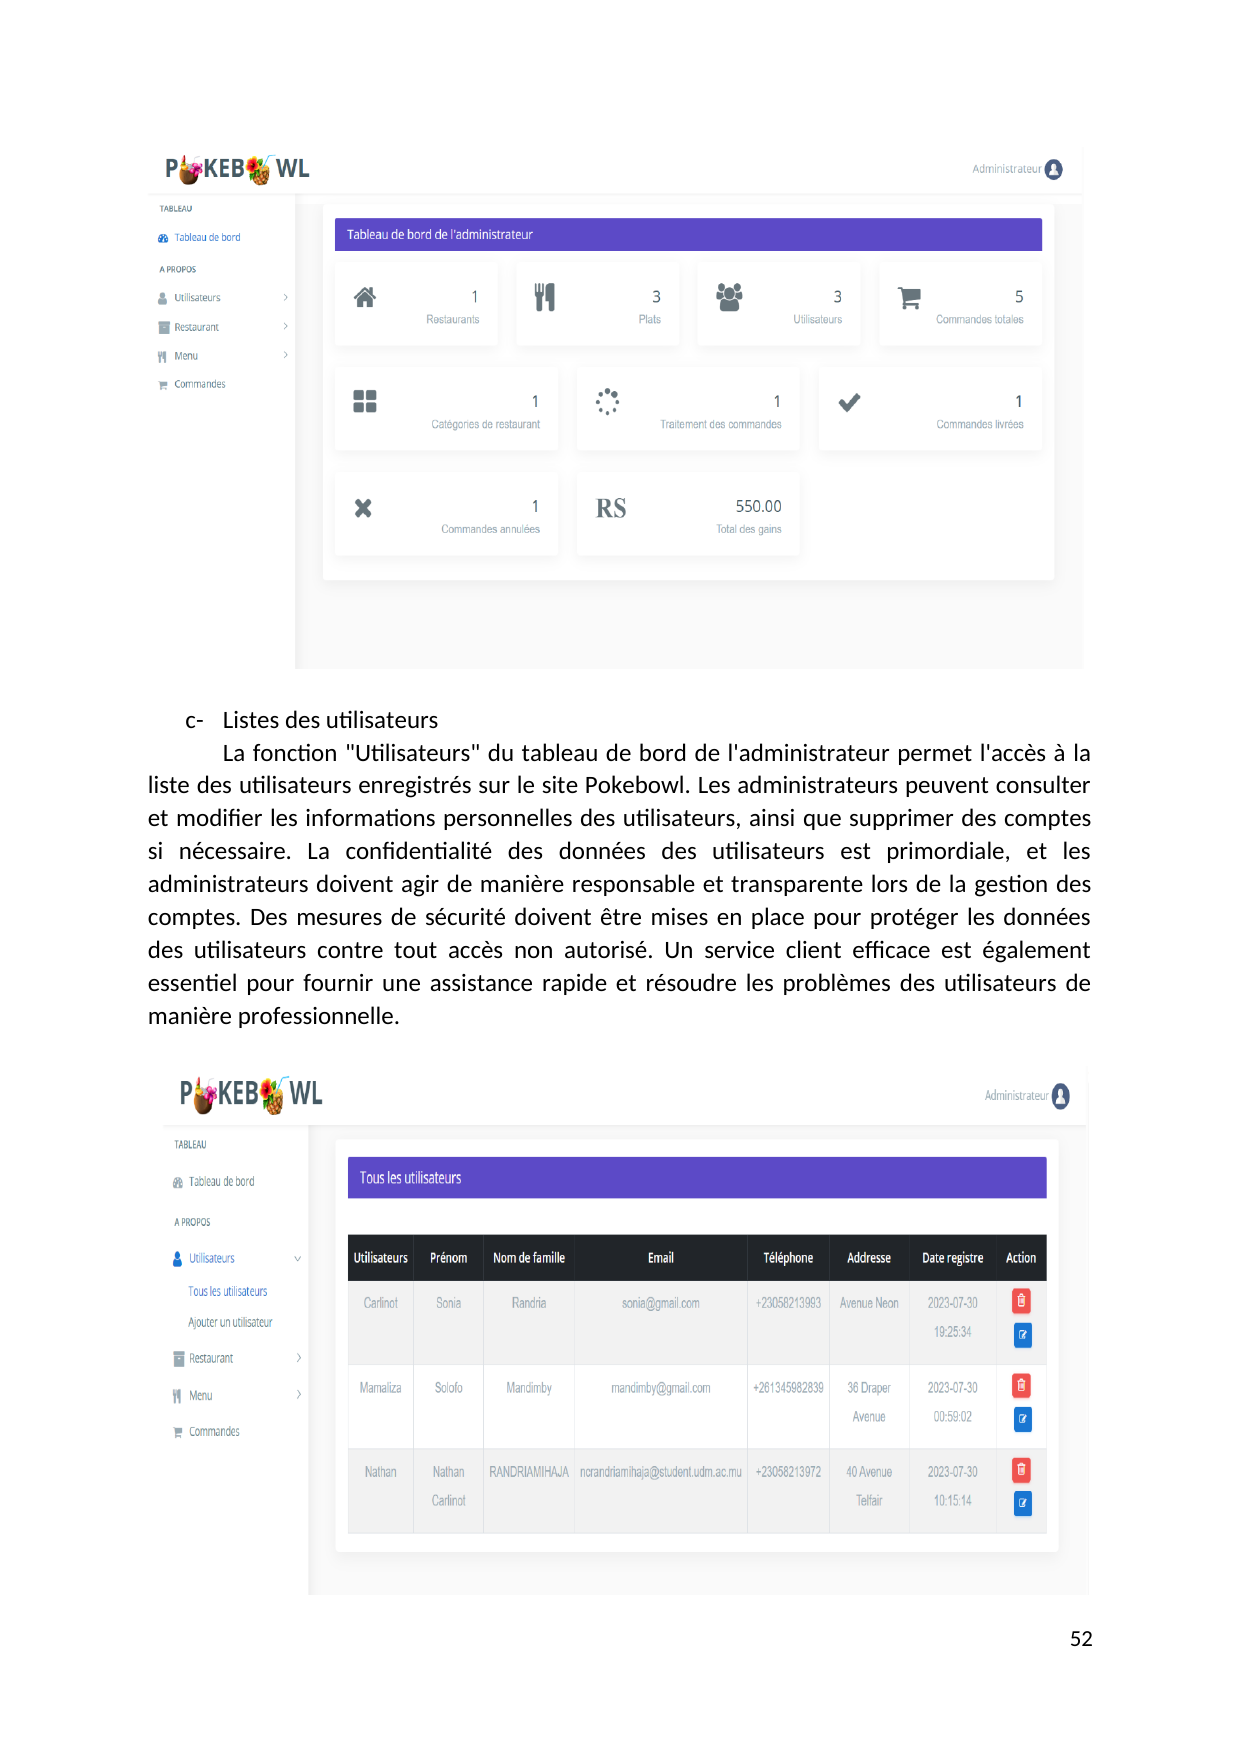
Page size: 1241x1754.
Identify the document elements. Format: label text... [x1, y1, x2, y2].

list La fonction "Utilisateurs" du tableau de bord de l'administrateur permet l'accès à la liste des utilisateurs enregistrés sur le site Pokebowl. Les administrateurs peuvent consulter et modifier les informations personnelles des utilisateurs, ainsi que supprimer des comptes si nécessaire. La confidentialité des données des utilisateurs est primordiale, et les administrateurs doivent agir de manière responsable et transparente lors de la gestion des comptes. Des mesures de sécurité doivent être mises en place pour protéger les données des utilisateurs contre tout accès non autorisé. Un service client efficace est également essentiel pour fournir une assistance rapide et résoudre les problèmes des utilisateurs de manière professionnelle. [148, 737, 1093, 1031]
picture [147, 147, 1084, 669]
picture [162, 1066, 1089, 1595]
list Listes des utilisateurs [185, 704, 1093, 734]
